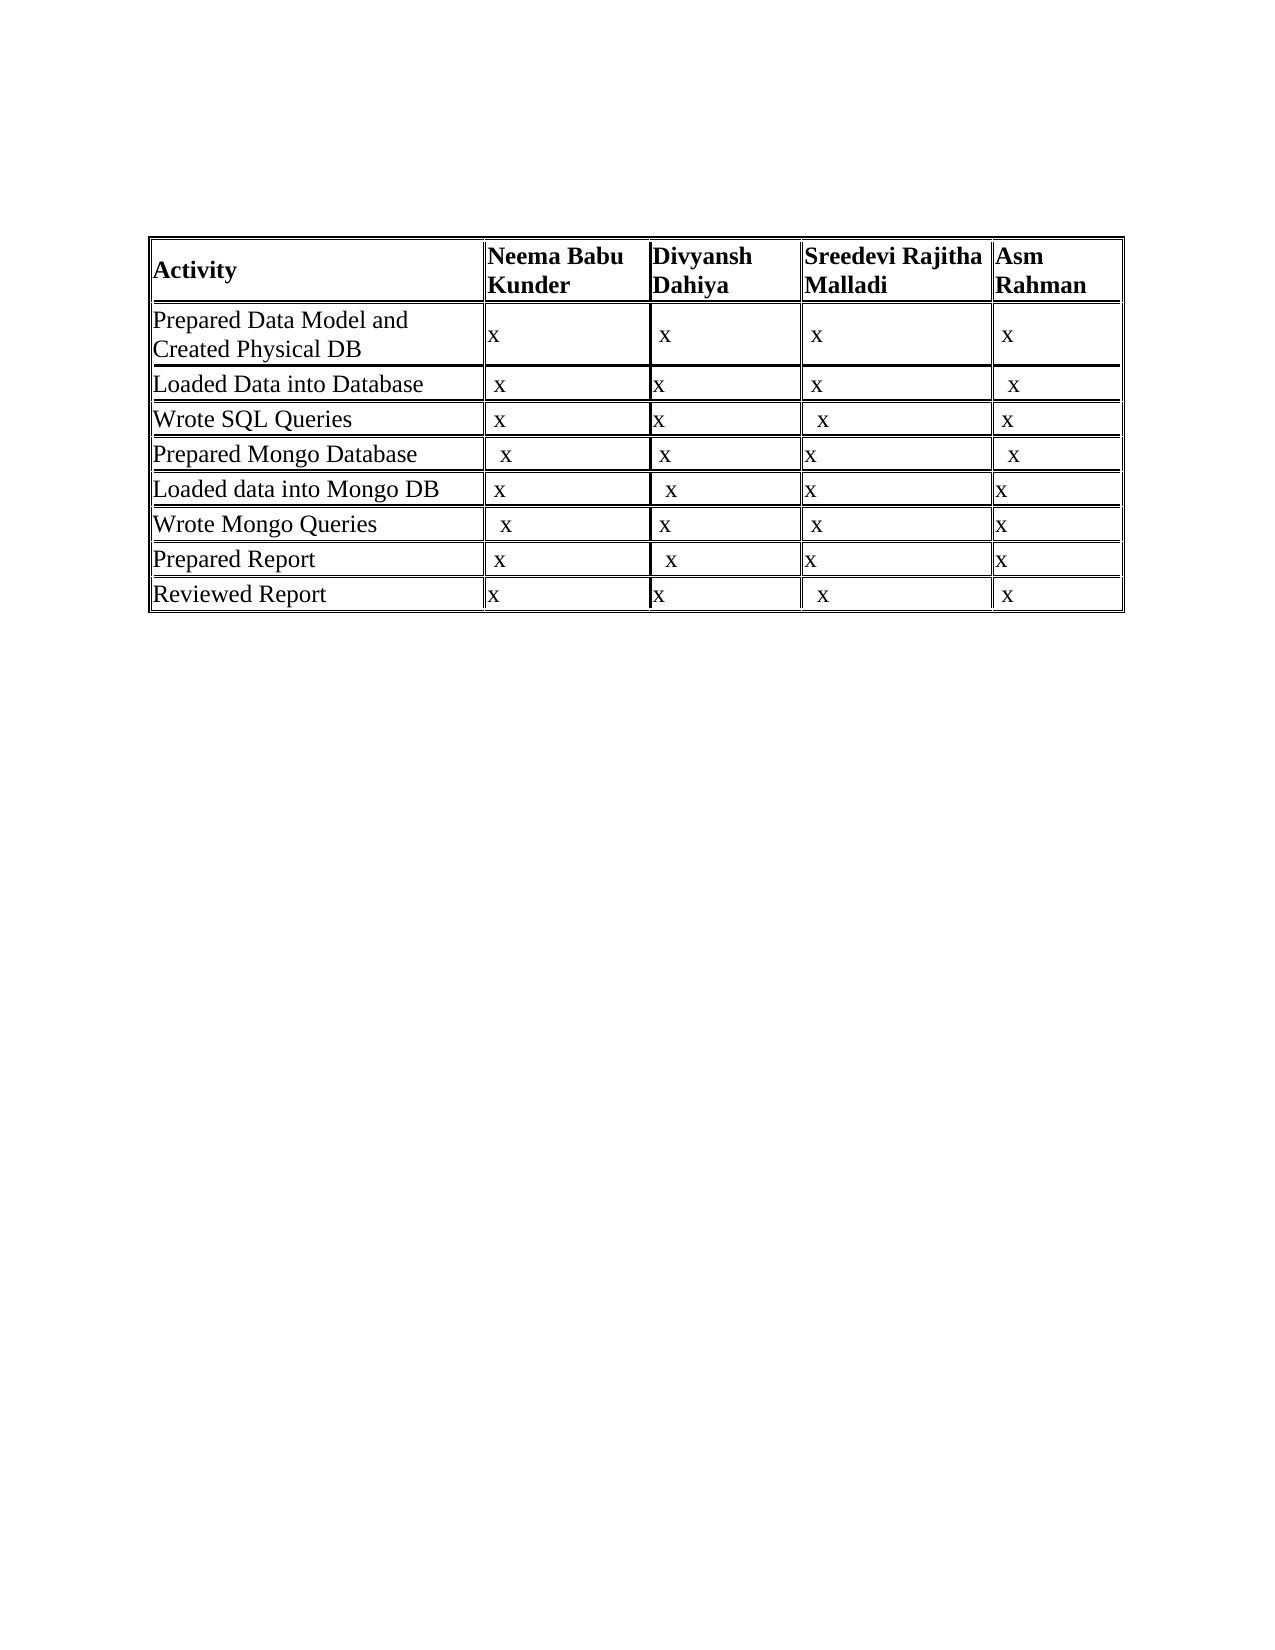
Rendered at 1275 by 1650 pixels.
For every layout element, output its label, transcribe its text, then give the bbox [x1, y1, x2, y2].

table_cell x [652, 403, 800, 434]
table_cell x [652, 473, 800, 504]
table_cell Prepared Data Model and Created Physical DB [152, 300, 483, 364]
table_cell x [994, 434, 1122, 469]
table_cell x [486, 508, 649, 539]
table_cell x [994, 399, 1122, 434]
table_cell x [994, 469, 1122, 504]
table_cell x [486, 438, 649, 469]
table_cell Wrote Mongo Queries [152, 504, 483, 539]
table_cell x [994, 540, 1122, 574]
table_header Asm Rahman [993, 240, 1122, 300]
table_cell Reviewed Report [152, 575, 485, 610]
table_cell x [652, 304, 800, 364]
table_cell x [486, 473, 649, 504]
table_cell Loaded data into Mongo DB [152, 469, 483, 504]
table_cell x [994, 504, 1122, 539]
table_cell x [652, 508, 800, 539]
table_cell x [994, 364, 1122, 399]
table_cell x [486, 367, 649, 399]
table_cell x [485, 578, 650, 610]
table_cell Loaded Data into Database [152, 364, 483, 399]
table_header Activity [152, 240, 485, 300]
table_cell Prepared Mongo Database [152, 434, 483, 469]
table_cell x [652, 367, 800, 399]
table_cell x [803, 508, 991, 539]
table_cell x [652, 438, 800, 469]
table_cell x [486, 543, 649, 574]
table_cell x [486, 403, 649, 434]
table_cell Prepared Report [152, 540, 483, 574]
table_header Divyansh Dahiya [650, 240, 802, 300]
table_header Sreedevi Rajitha Malladi [802, 240, 993, 300]
table_cell x [803, 543, 991, 574]
table_cell x [803, 403, 991, 434]
table_cell x [803, 438, 991, 469]
table_cell x [486, 304, 649, 364]
table_cell Wrote SQL Queries [152, 399, 483, 434]
table_cell x [650, 578, 802, 610]
table_cell x [994, 300, 1122, 364]
table_header Neema Babu Kunder [485, 238, 650, 300]
table_cell x [993, 575, 1122, 610]
table_cell x [802, 578, 993, 610]
table_cell x [652, 543, 800, 574]
table_cell x [803, 304, 991, 364]
table_cell x [803, 473, 991, 504]
table_cell x [803, 367, 991, 399]
